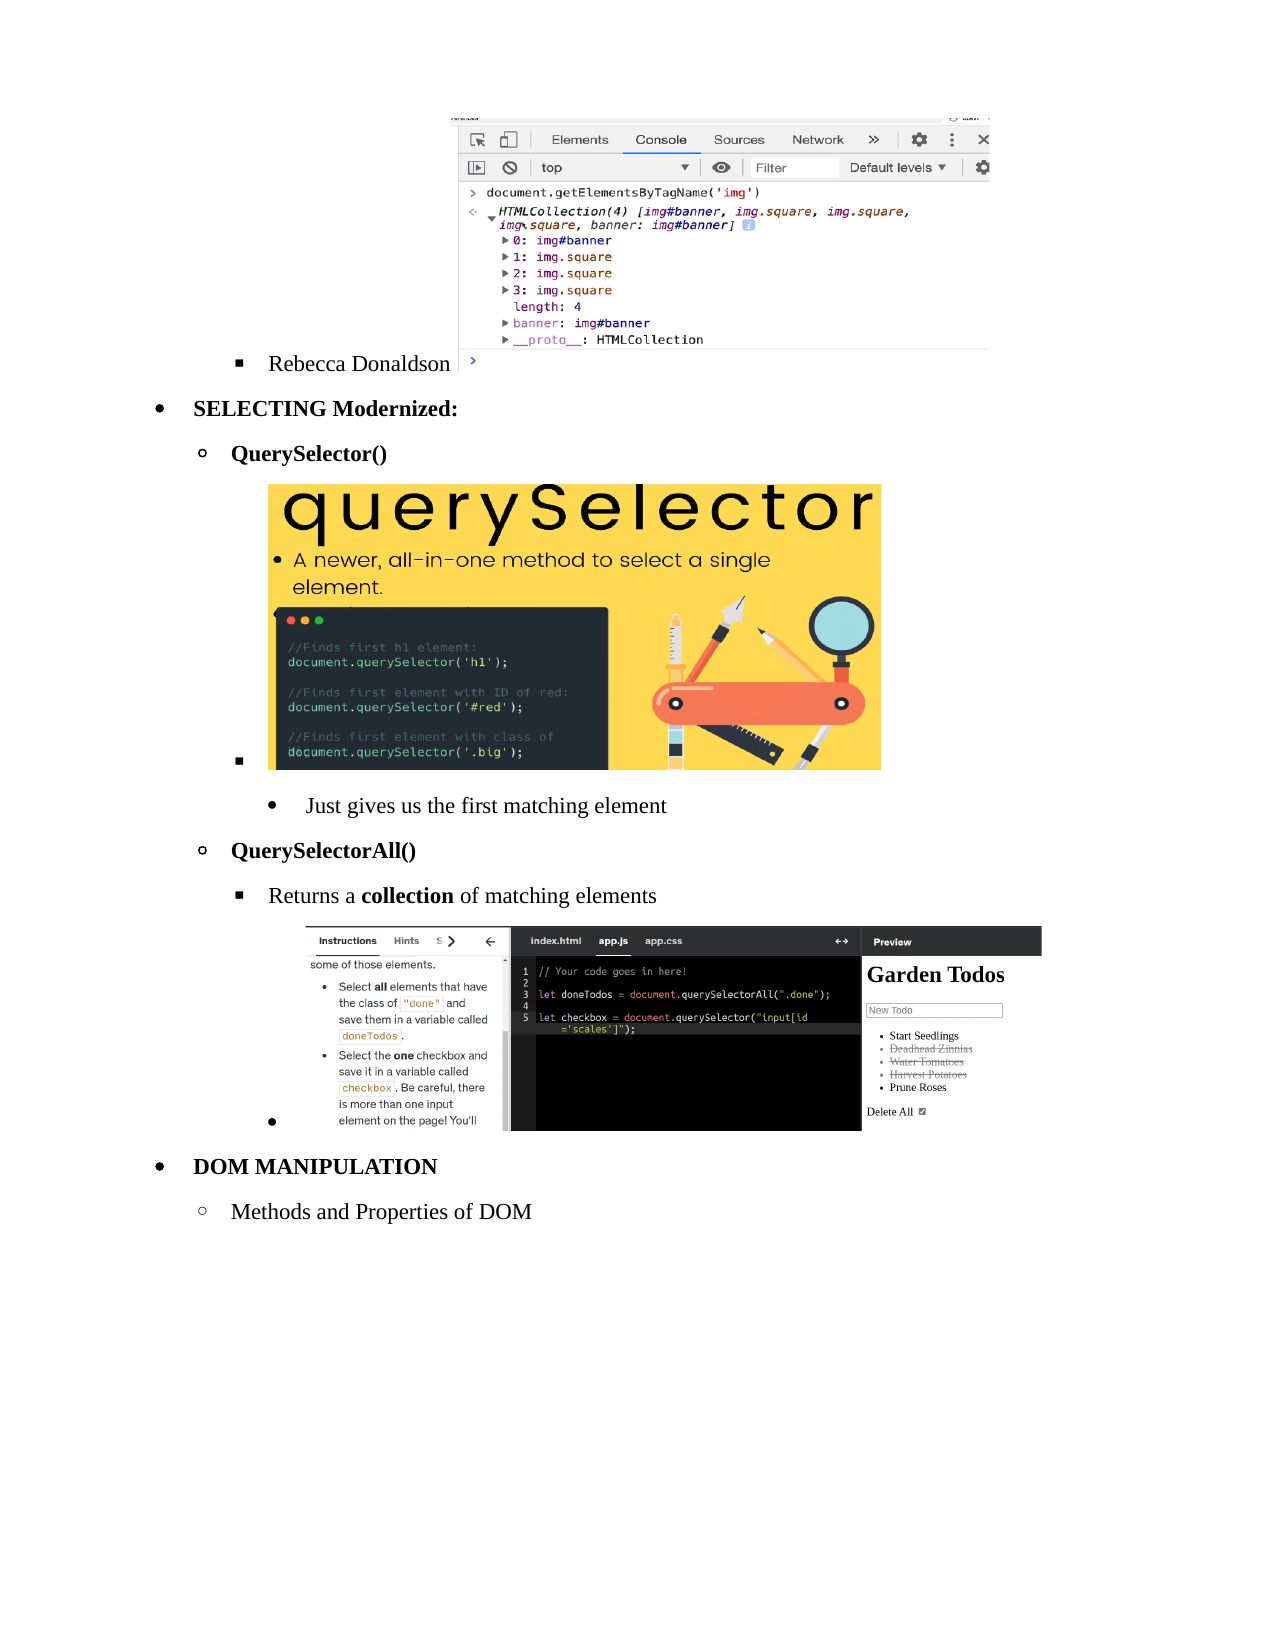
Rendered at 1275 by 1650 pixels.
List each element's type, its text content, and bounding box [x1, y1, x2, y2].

list Methods and Properties of DOM [193, 1198, 1157, 1224]
list SELECTING Modernized: [156, 395, 1157, 421]
picture [268, 484, 882, 770]
list QuerySelector() [193, 440, 1157, 466]
picture [305, 926, 1042, 1131]
list Returns a collection of matching elements [231, 882, 1157, 908]
list Just gives us the first matching element [268, 792, 1157, 819]
list DOM MANIPULATION [156, 1153, 1157, 1179]
list QuerySelectorAll() [193, 837, 1157, 863]
picture [450, 118, 990, 372]
